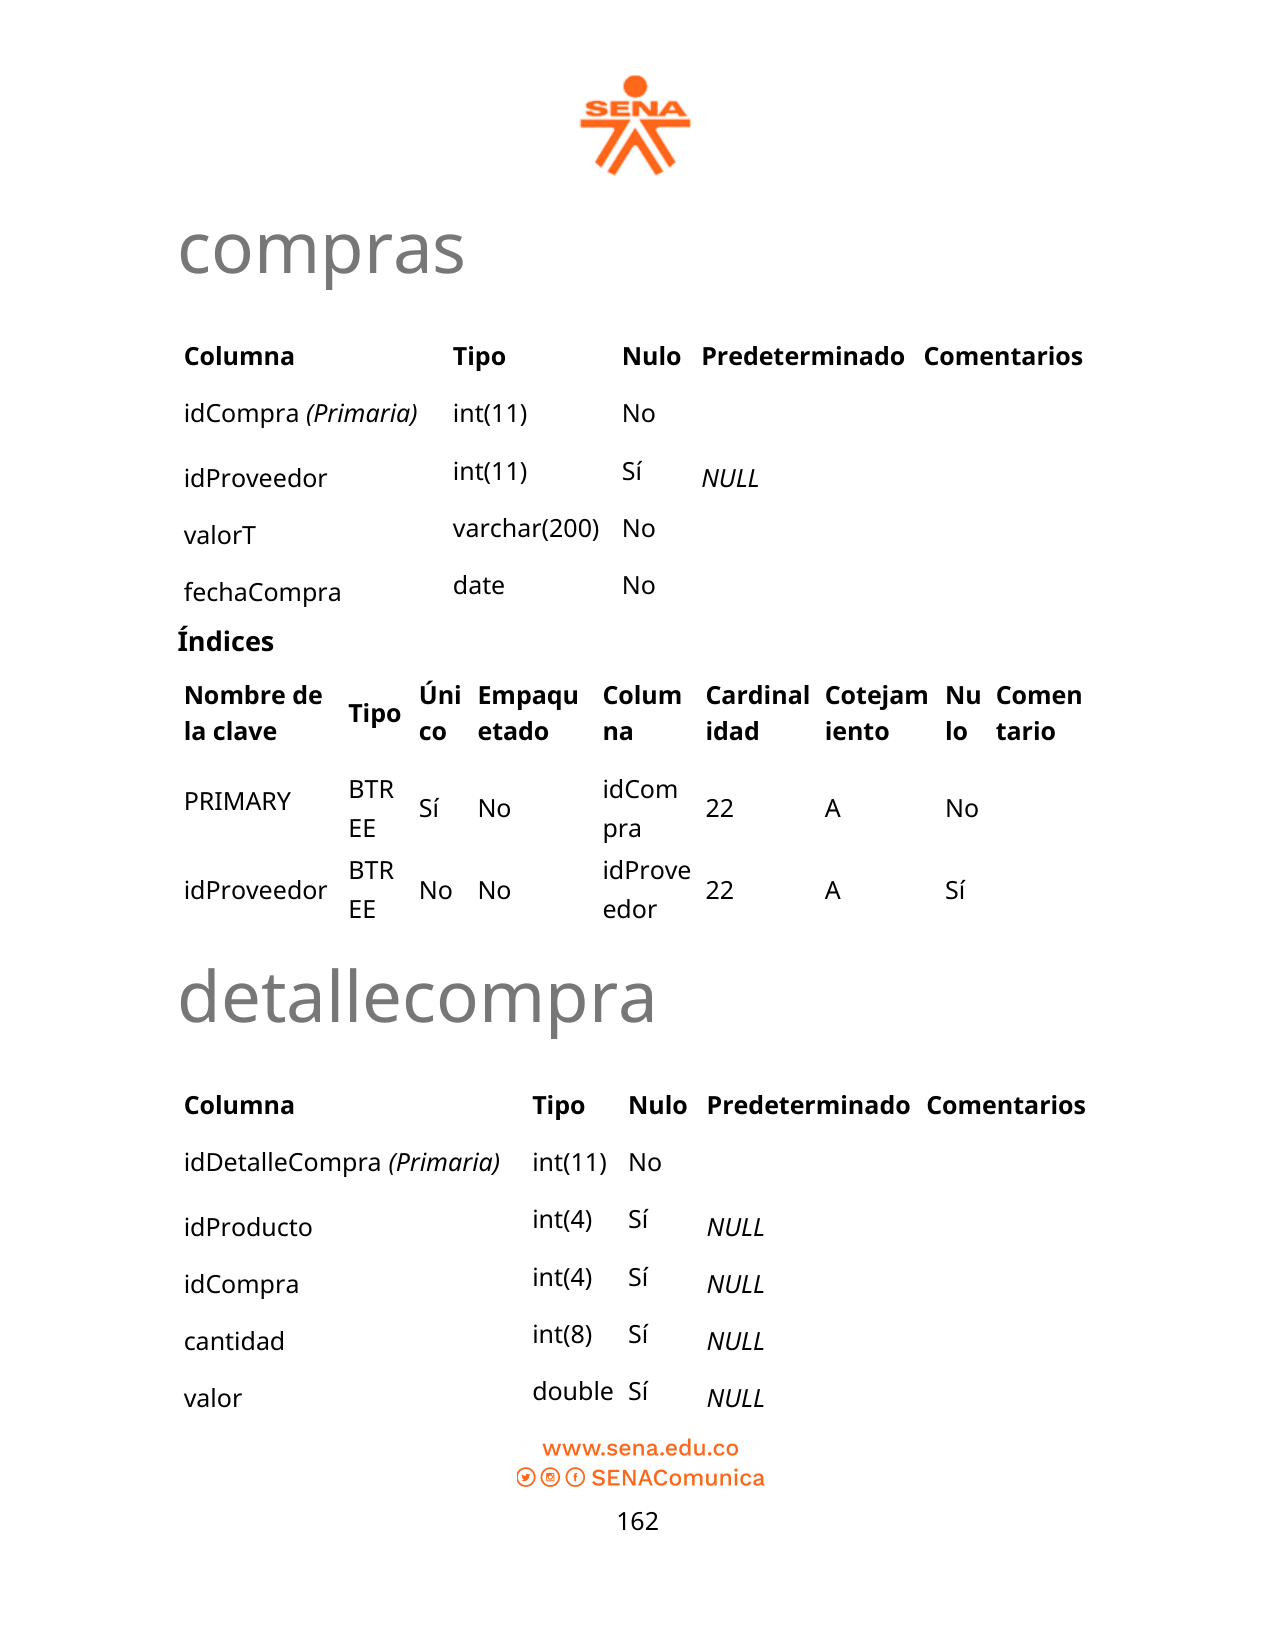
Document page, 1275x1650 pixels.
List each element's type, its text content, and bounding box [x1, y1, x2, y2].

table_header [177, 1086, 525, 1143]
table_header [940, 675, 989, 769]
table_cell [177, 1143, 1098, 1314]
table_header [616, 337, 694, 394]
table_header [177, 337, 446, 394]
subtitle compras [173, 183, 1098, 309]
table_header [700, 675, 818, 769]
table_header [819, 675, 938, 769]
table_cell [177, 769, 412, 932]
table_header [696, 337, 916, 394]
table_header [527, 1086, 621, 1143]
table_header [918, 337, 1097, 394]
picture [517, 1436, 765, 1487]
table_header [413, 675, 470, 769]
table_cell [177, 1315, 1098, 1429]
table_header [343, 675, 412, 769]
subtitle Índices [177, 623, 1098, 659]
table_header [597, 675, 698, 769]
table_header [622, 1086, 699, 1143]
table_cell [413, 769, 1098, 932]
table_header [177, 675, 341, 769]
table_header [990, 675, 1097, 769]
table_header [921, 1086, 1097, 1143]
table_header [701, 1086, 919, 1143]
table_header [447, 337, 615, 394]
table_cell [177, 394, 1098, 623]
subtitle detallecompra [173, 932, 1098, 1058]
picture [573, 73, 702, 184]
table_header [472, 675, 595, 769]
